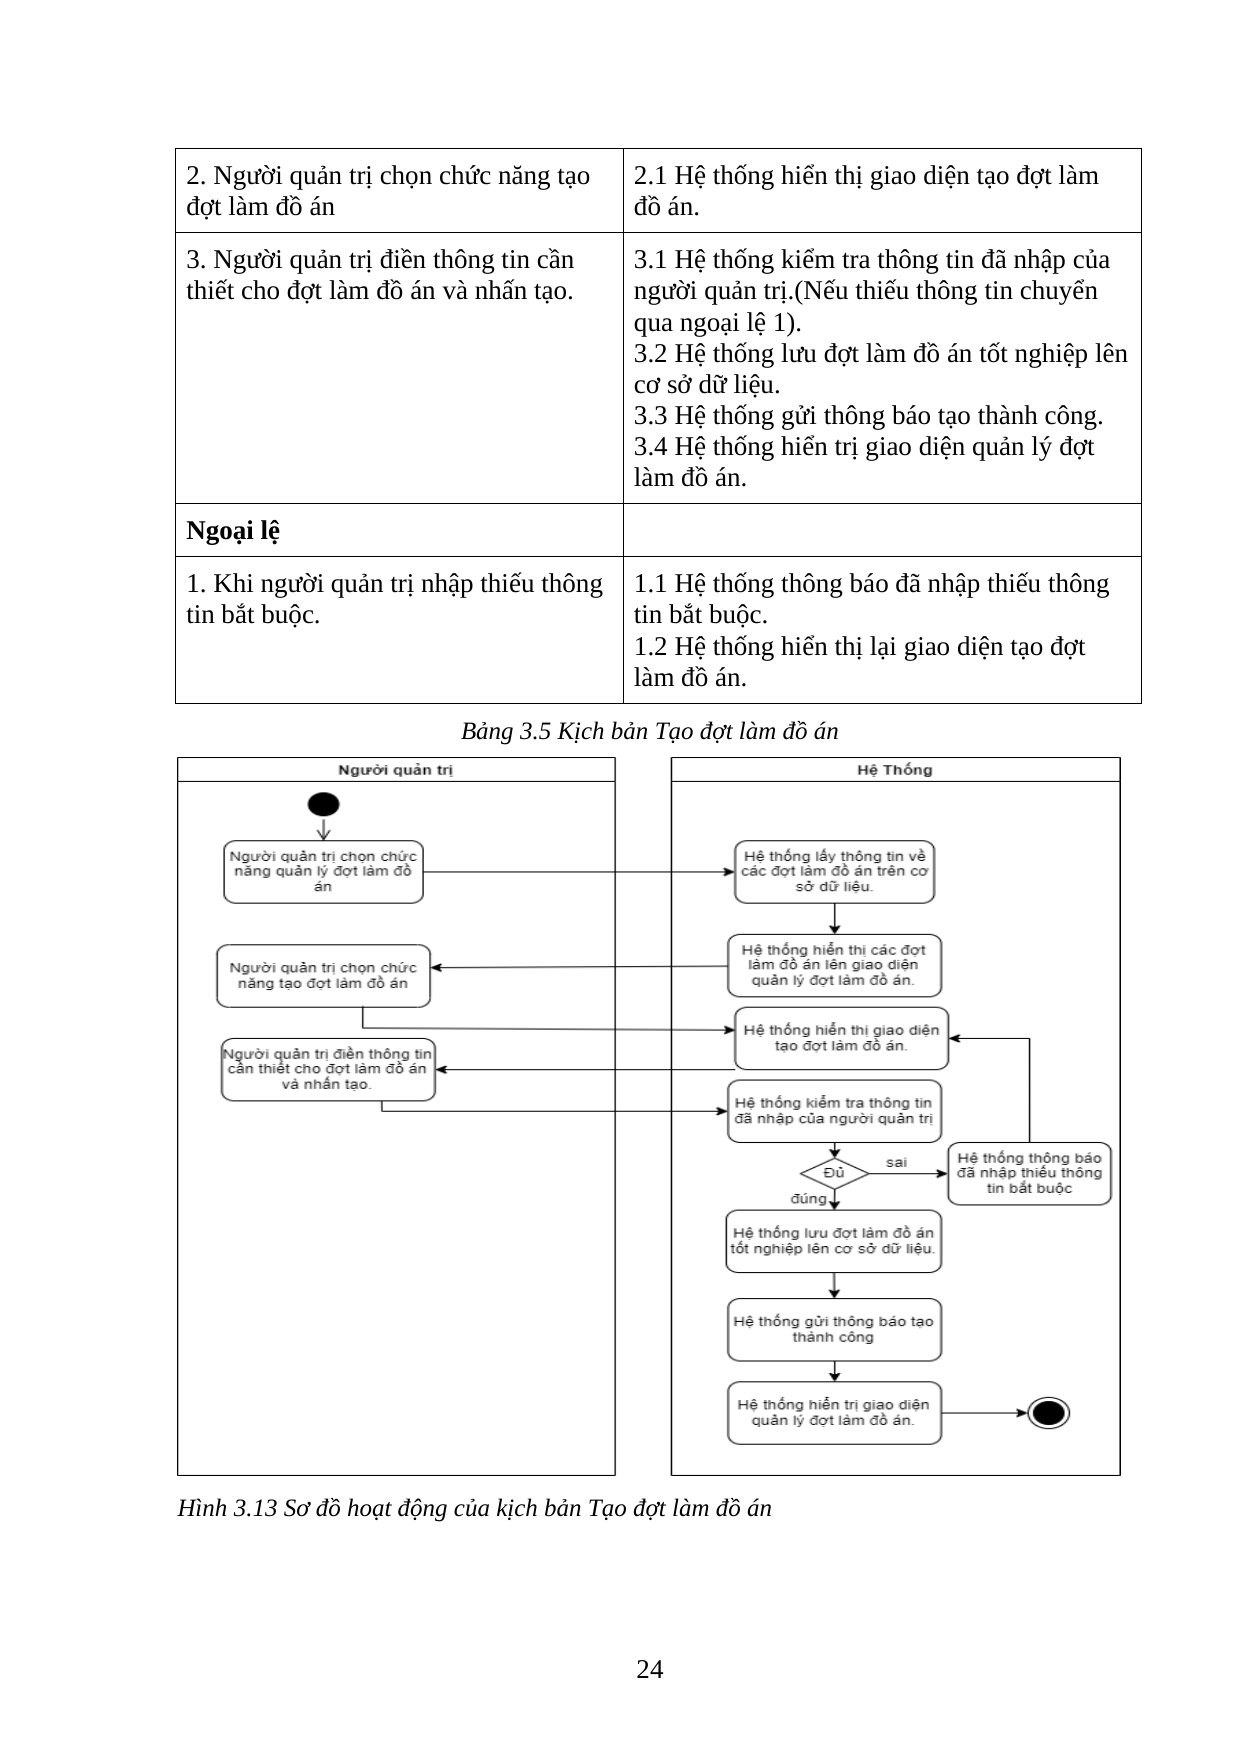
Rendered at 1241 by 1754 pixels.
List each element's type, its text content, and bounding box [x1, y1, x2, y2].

text Bảng 3.5 Kịch bản Tạo đợt làm đồ án [177, 716, 1122, 745]
table_cell 2.1 Hệ thống hiển thị giao diện tạo đợt làm đồ án. [624, 149, 1141, 232]
table_cell [624, 504, 1141, 556]
table_cell 1. Khi người quản trị nhập thiếu thông tin bắt buộc. [176, 557, 623, 702]
table_cell 1.1 Hệ thống thông báo đã nhập thiếu thông tin bắt buộc. 1.2 Hệ thống hiển thị lại giao diện tạo đợt làm đồ án. [624, 557, 1141, 702]
table_cell 3.1 Hệ thống kiểm tra thông tin đã nhập của người quản trị.(Nếu thiếu thông tin chuyển qua ngoại lệ 1). 3.2 Hệ thống lưu đợt làm đồ án tốt nghiệp lên cơ sở dữ liệu. 3.3 Hệ thống gửi thông báo tạo thành công. 3.4 Hệ thống hiển trị giao diện quản lý đợt làm đồ án. [624, 233, 1141, 503]
table_cell 3. Người quản trị điền thông tin cần thiết cho đợt làm đồ án và nhấn tạo. [176, 233, 623, 503]
table_cell Ngoại lệ [176, 504, 623, 556]
table_cell 2. Người quản trị chọn chức năng tạo đợt làm đồ án [176, 149, 623, 232]
picture [177, 757, 1121, 1476]
